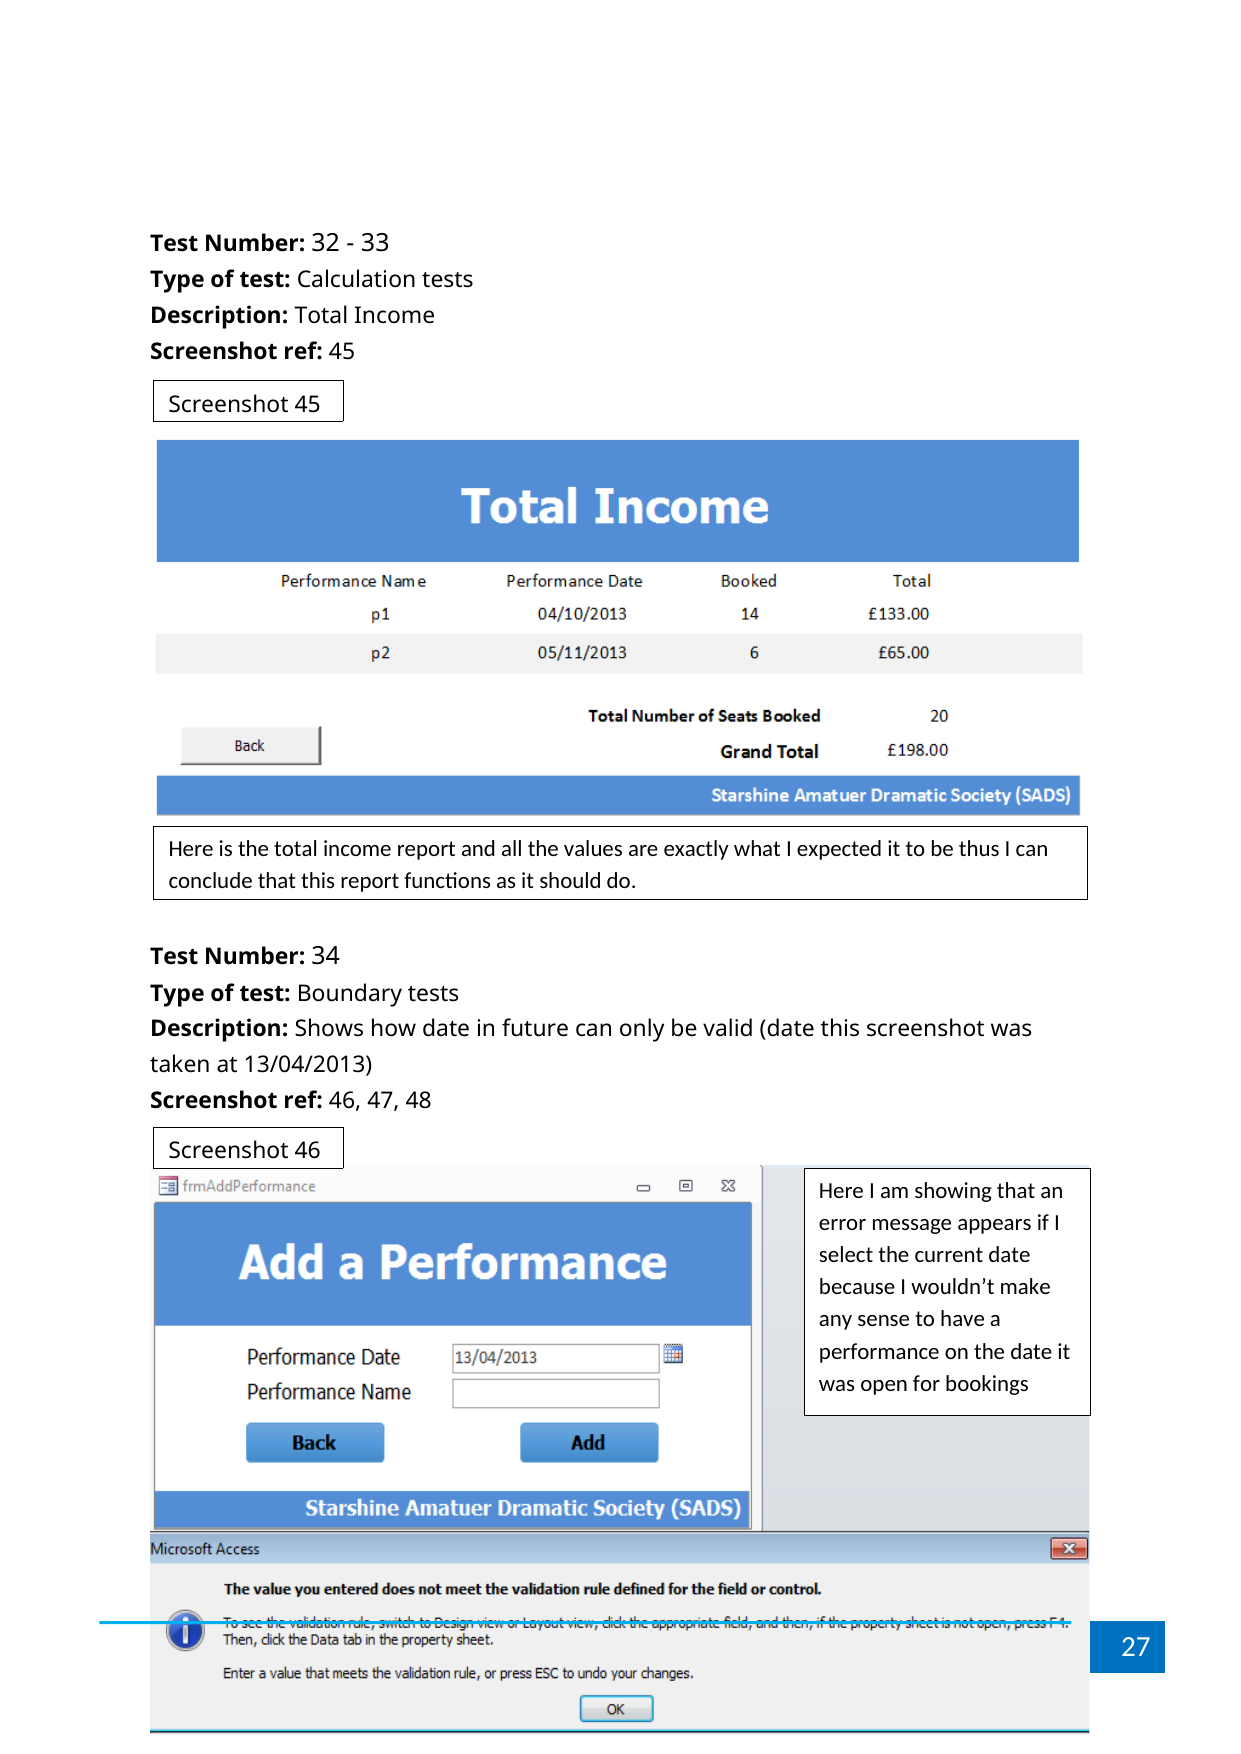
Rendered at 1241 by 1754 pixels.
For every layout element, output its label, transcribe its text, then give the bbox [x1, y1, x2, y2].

text Type of test: Calculation tests [150, 263, 1090, 294]
text Screenshot ref: 45 [150, 335, 1090, 366]
picture [150, 1165, 1090, 1734]
text Test Number: 32 - 33 [150, 224, 1090, 258]
picture [150, 435, 1091, 827]
text Screenshot ref: 46, 47, 48 [150, 1084, 1090, 1116]
text Test Number: 34 [150, 937, 1090, 971]
text Description: Total Income [150, 299, 1090, 331]
text Type of test: Boundary tests [150, 976, 1090, 1008]
text Description: Shows how date in future can only be valid (date this screenshot was taken at 13/04/2013) [150, 1012, 1090, 1079]
